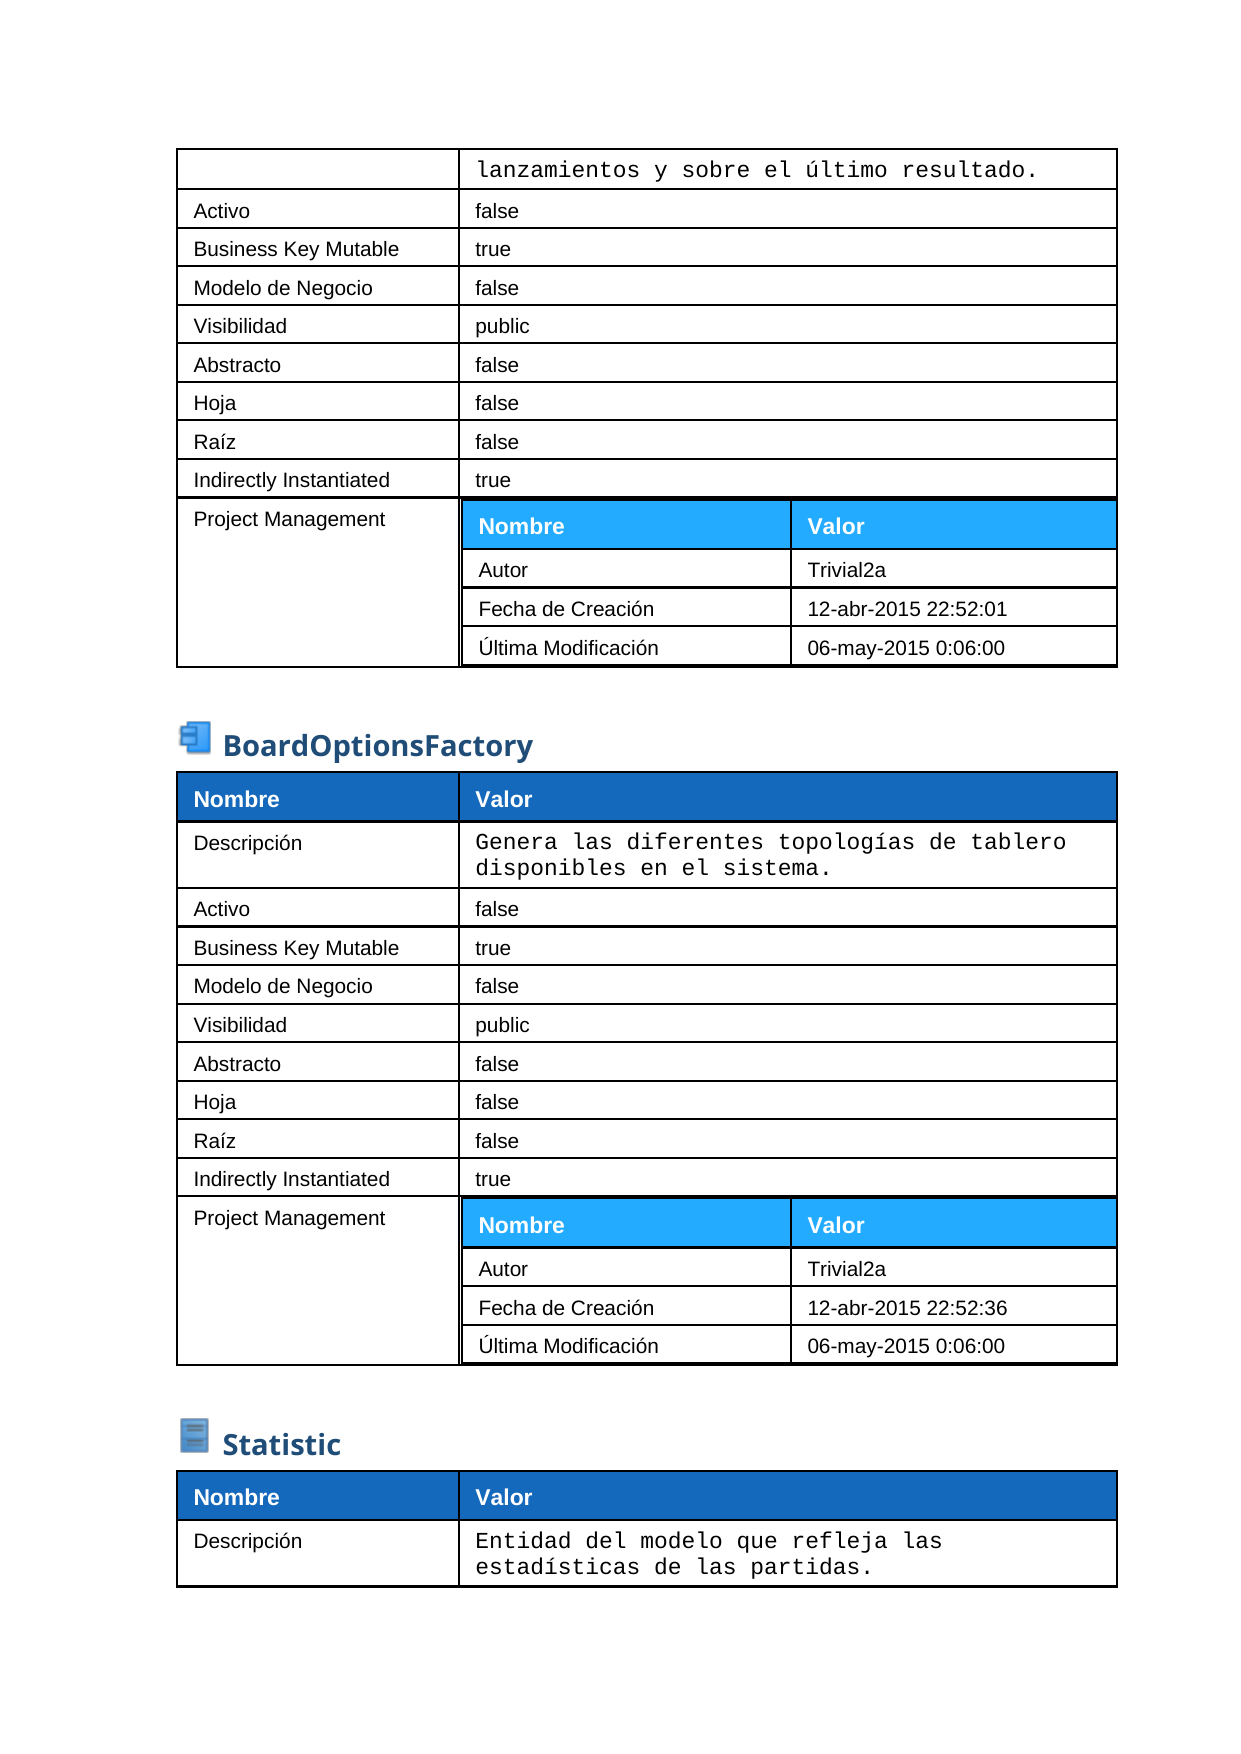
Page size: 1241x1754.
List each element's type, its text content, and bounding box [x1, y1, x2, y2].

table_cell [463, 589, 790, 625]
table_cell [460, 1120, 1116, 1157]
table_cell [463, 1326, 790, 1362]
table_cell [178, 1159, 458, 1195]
picture [177, 1417, 215, 1455]
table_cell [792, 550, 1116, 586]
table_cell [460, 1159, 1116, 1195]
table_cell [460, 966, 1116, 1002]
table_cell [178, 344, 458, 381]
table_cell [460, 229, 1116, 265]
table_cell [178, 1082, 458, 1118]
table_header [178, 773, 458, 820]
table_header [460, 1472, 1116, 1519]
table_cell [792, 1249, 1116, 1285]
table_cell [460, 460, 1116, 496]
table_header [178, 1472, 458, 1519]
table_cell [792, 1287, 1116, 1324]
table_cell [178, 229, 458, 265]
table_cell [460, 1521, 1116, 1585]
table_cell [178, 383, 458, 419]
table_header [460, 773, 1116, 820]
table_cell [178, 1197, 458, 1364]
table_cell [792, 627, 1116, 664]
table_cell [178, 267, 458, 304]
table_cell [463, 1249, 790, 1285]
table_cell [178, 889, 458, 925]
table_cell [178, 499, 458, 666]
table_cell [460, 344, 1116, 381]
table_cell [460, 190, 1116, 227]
subtitle Statistic [177, 1417, 1063, 1463]
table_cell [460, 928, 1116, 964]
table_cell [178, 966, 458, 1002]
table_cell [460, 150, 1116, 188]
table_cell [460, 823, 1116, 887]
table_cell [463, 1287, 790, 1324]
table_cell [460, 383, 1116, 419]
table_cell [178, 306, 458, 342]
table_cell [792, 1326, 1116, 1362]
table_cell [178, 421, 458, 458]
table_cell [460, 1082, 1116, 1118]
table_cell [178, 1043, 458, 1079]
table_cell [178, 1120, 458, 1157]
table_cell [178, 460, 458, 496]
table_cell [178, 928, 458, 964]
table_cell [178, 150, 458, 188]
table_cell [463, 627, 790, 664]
subtitle BoardOptionsFactory [177, 719, 1063, 765]
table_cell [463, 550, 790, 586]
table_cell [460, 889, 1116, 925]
picture [177, 718, 215, 757]
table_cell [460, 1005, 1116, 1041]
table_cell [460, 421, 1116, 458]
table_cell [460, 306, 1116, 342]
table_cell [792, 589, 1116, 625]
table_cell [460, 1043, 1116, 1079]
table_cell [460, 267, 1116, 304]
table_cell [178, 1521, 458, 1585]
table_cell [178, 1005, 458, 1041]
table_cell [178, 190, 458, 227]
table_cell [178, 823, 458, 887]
